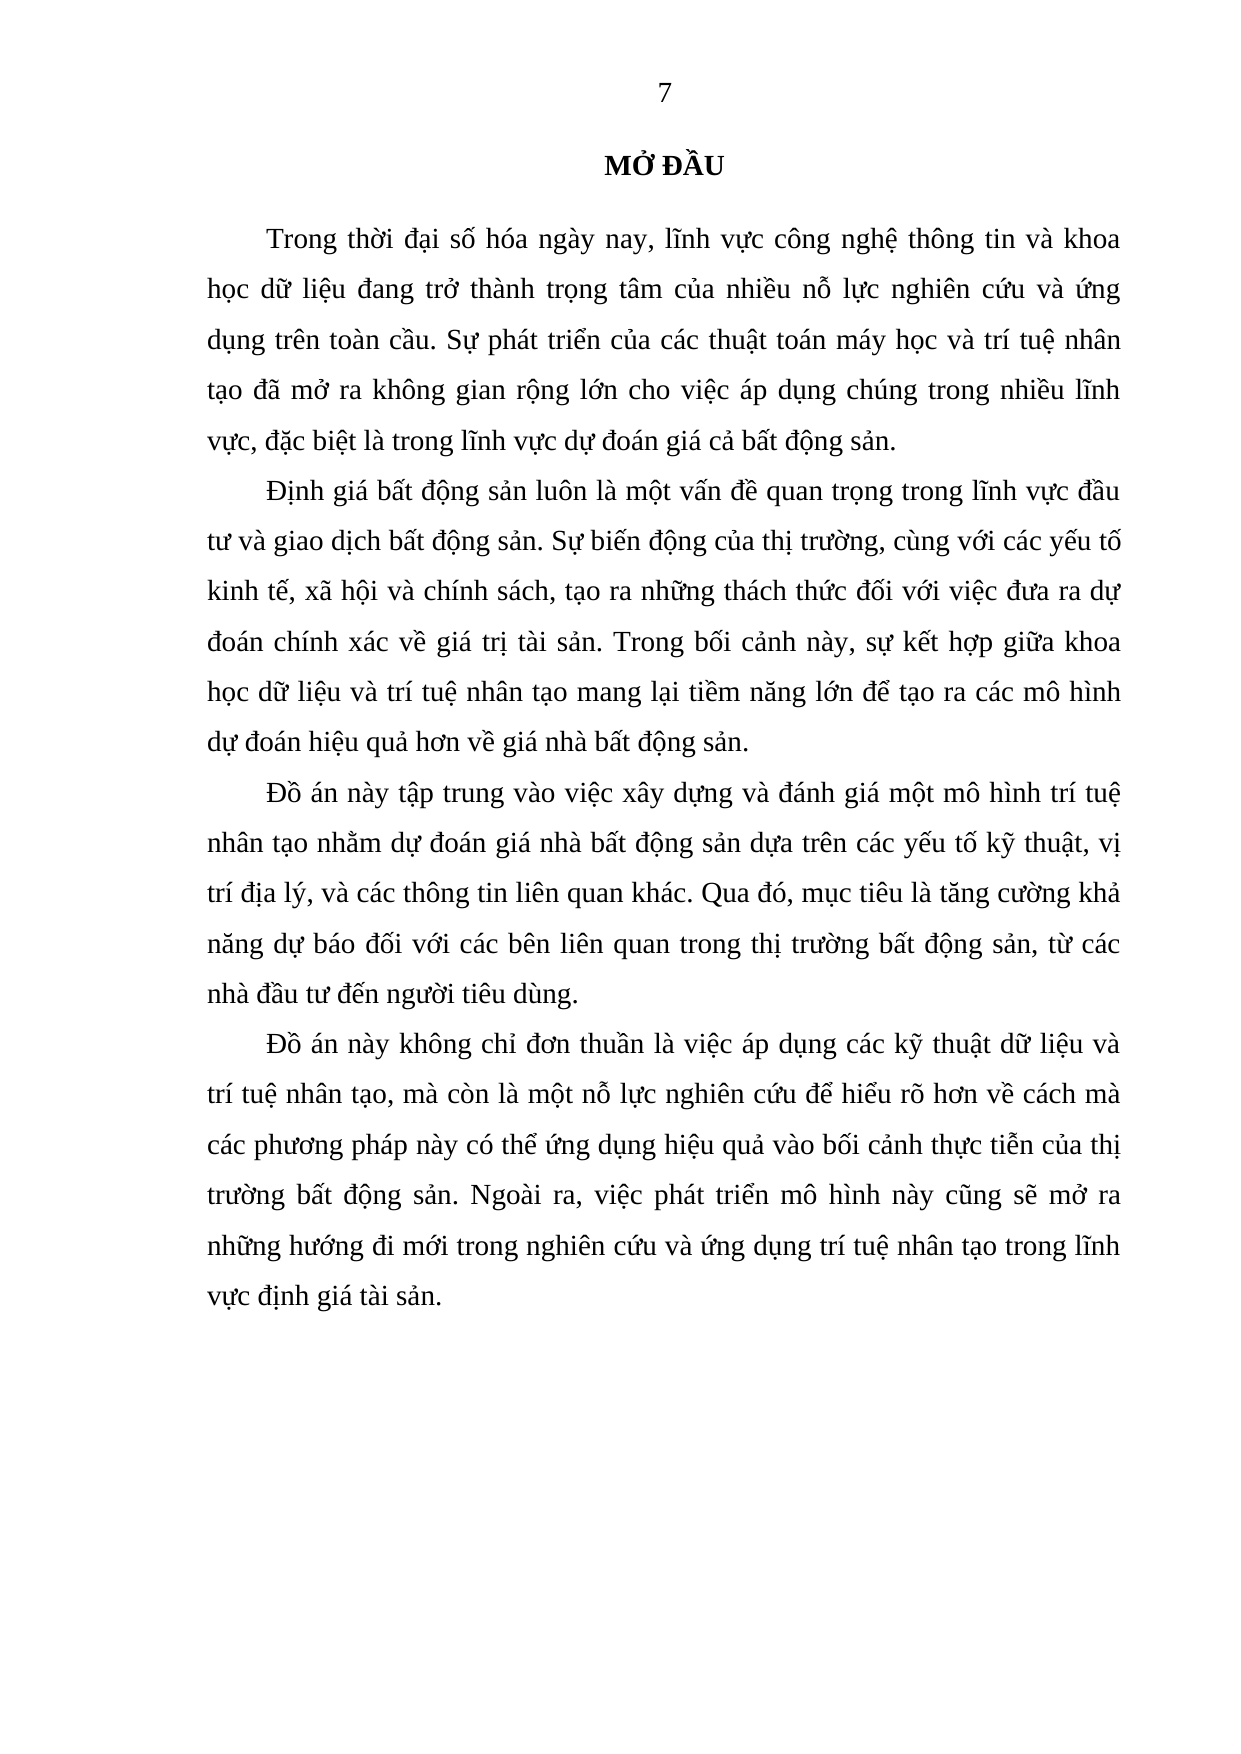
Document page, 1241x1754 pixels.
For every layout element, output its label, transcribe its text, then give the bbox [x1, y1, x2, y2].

text Đồ án này không chỉ đơn thuần là việc áp dụng các kỹ thuật dữ liệu và trí tuệ nhân tạo, mà còn là một nỗ lực nghiên cứu để hiểu rõ hơn về cách mà các phương pháp này có thể ứng dụng hiệu quả vào bối cảnh thực tiễn của thị trường bất động sản. Ngoài ra, việc phát triển mô hình này cũng sẽ mở ra những hướng đi mới trong nghiên cứu và ứng dụng trí tuệ nhân tạo trong lĩnh vực định giá tài sản. [207, 1026, 1122, 1311]
text Đồ án này tập trung vào việc xây dựng và đánh giá một mô hình trí tuệ nhân tạo nhằm dự đoán giá nhà bất động sản dựa trên các yếu tố kỹ thuật, vị trí địa lý, và các thông tin liên quan khác. Qua đó, mục tiêu là tăng cường khả năng dự báo đối với các bên liên quan trong thị trường bất động sản, từ các nhà đầu tư đến người tiêu dùng. [207, 775, 1122, 1009]
text Trong thời đại số hóa ngày nay, lĩnh vực công nghệ thông tin và khoa học dữ liệu đang trở thành trọng tâm của nhiều nỗ lực nghiên cứu và ứng dụng trên toàn cầu. Sự phát triển của các thuật toán máy học và trí tuệ nhân tạo đã mở ra không gian rộng lớn cho việc áp dụng chúng trong nhiều lĩnh vực, đặc biệt là trong lĩnh vực dự đoán giá cả bất động sản. [207, 221, 1122, 456]
text MỞ ĐẦU [207, 148, 1122, 181]
text Định giá bất động sản luôn là một vấn đề quan trọng trong lĩnh vực đầu tư và giao dịch bất động sản. Sự biến động của thị trường, cùng với các yếu tố kinh tế, xã hội và chính sách, tạo ra những thách thức đối với việc đưa ra dự đoán chính xác về giá trị tài sản. Trong bối cảnh này, sự kết hợp giữa khoa học dữ liệu và trí tuệ nhân tạo mang lại tiềm năng lớn để tạo ra các mô hình dự đoán hiệu quả hơn về giá nhà bất động sản. [207, 473, 1122, 758]
